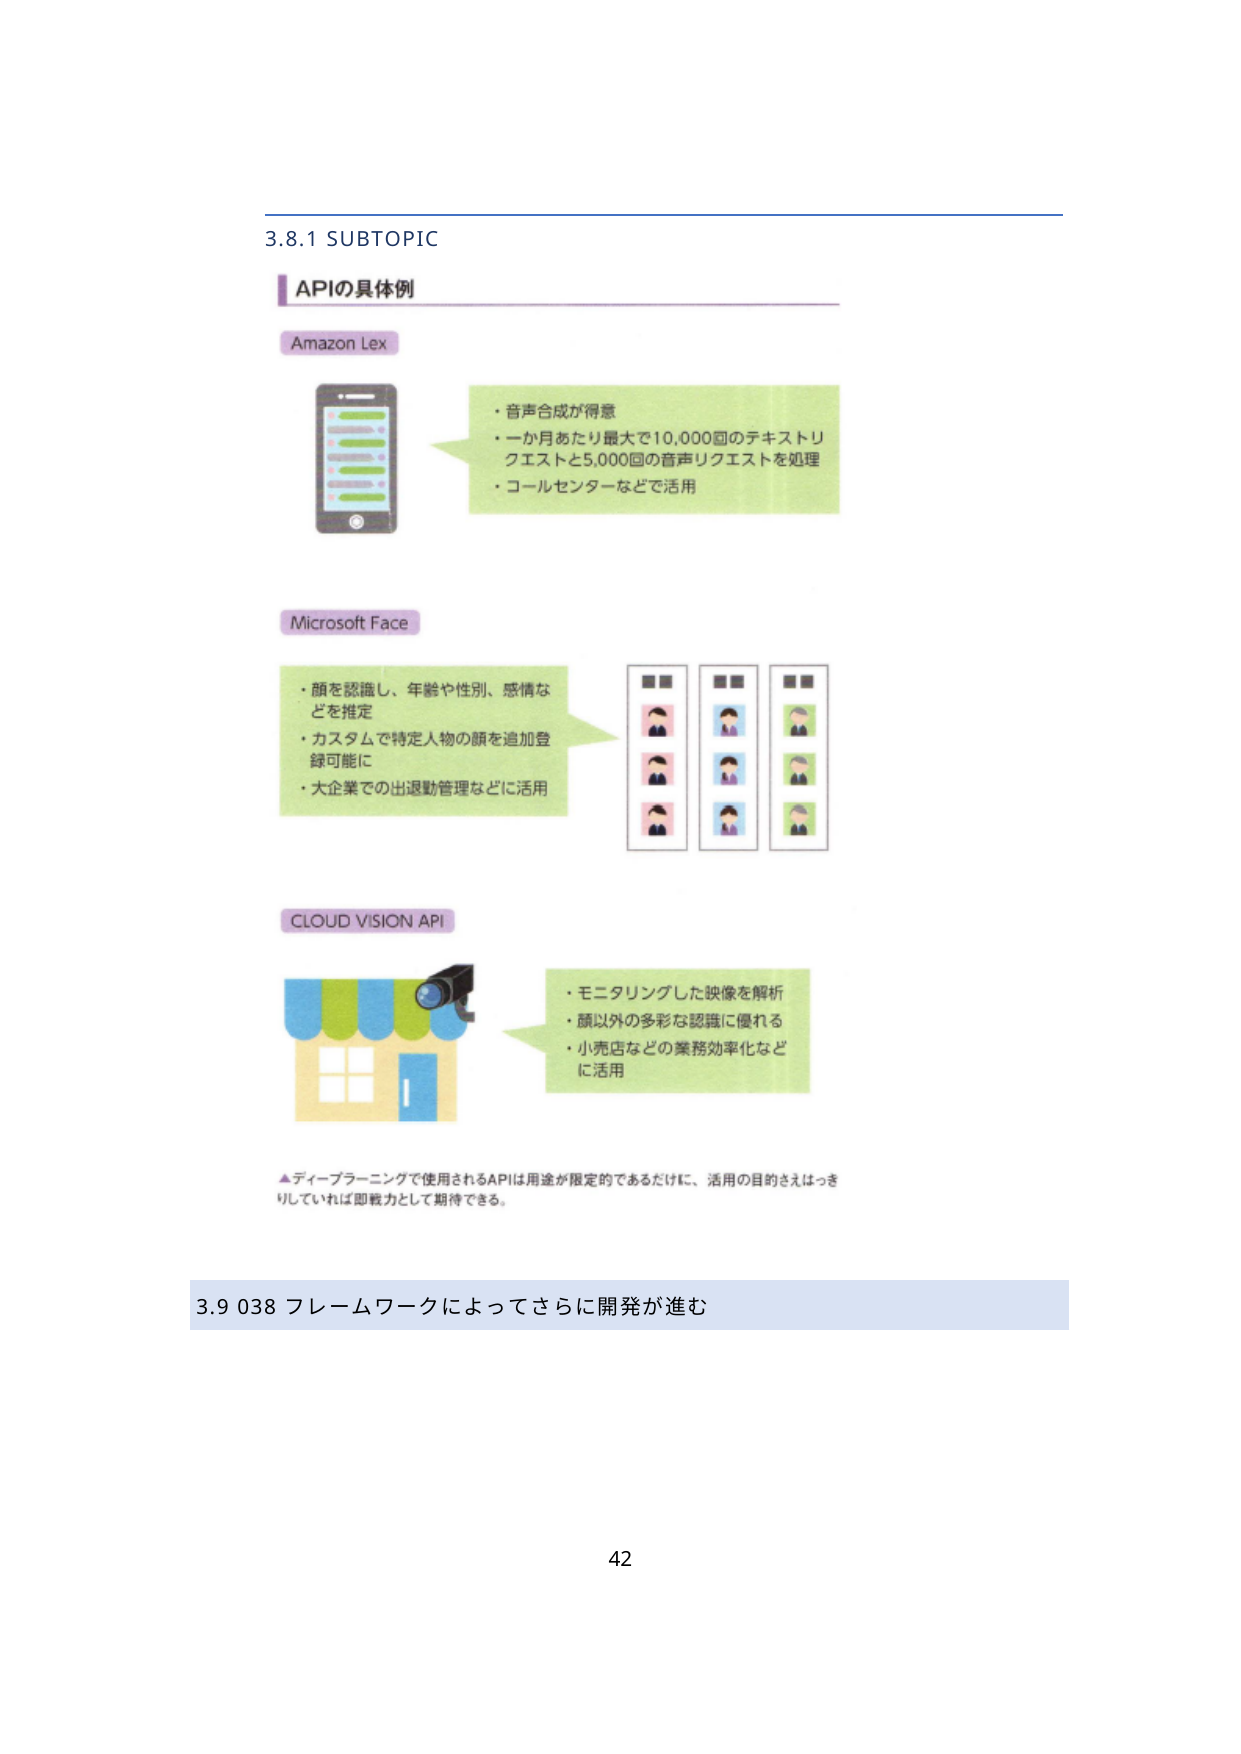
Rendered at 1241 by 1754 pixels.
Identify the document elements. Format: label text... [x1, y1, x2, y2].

picture [264, 257, 857, 1217]
text 038 フレームワークによってさらに開発が進む [196, 1286, 1063, 1324]
